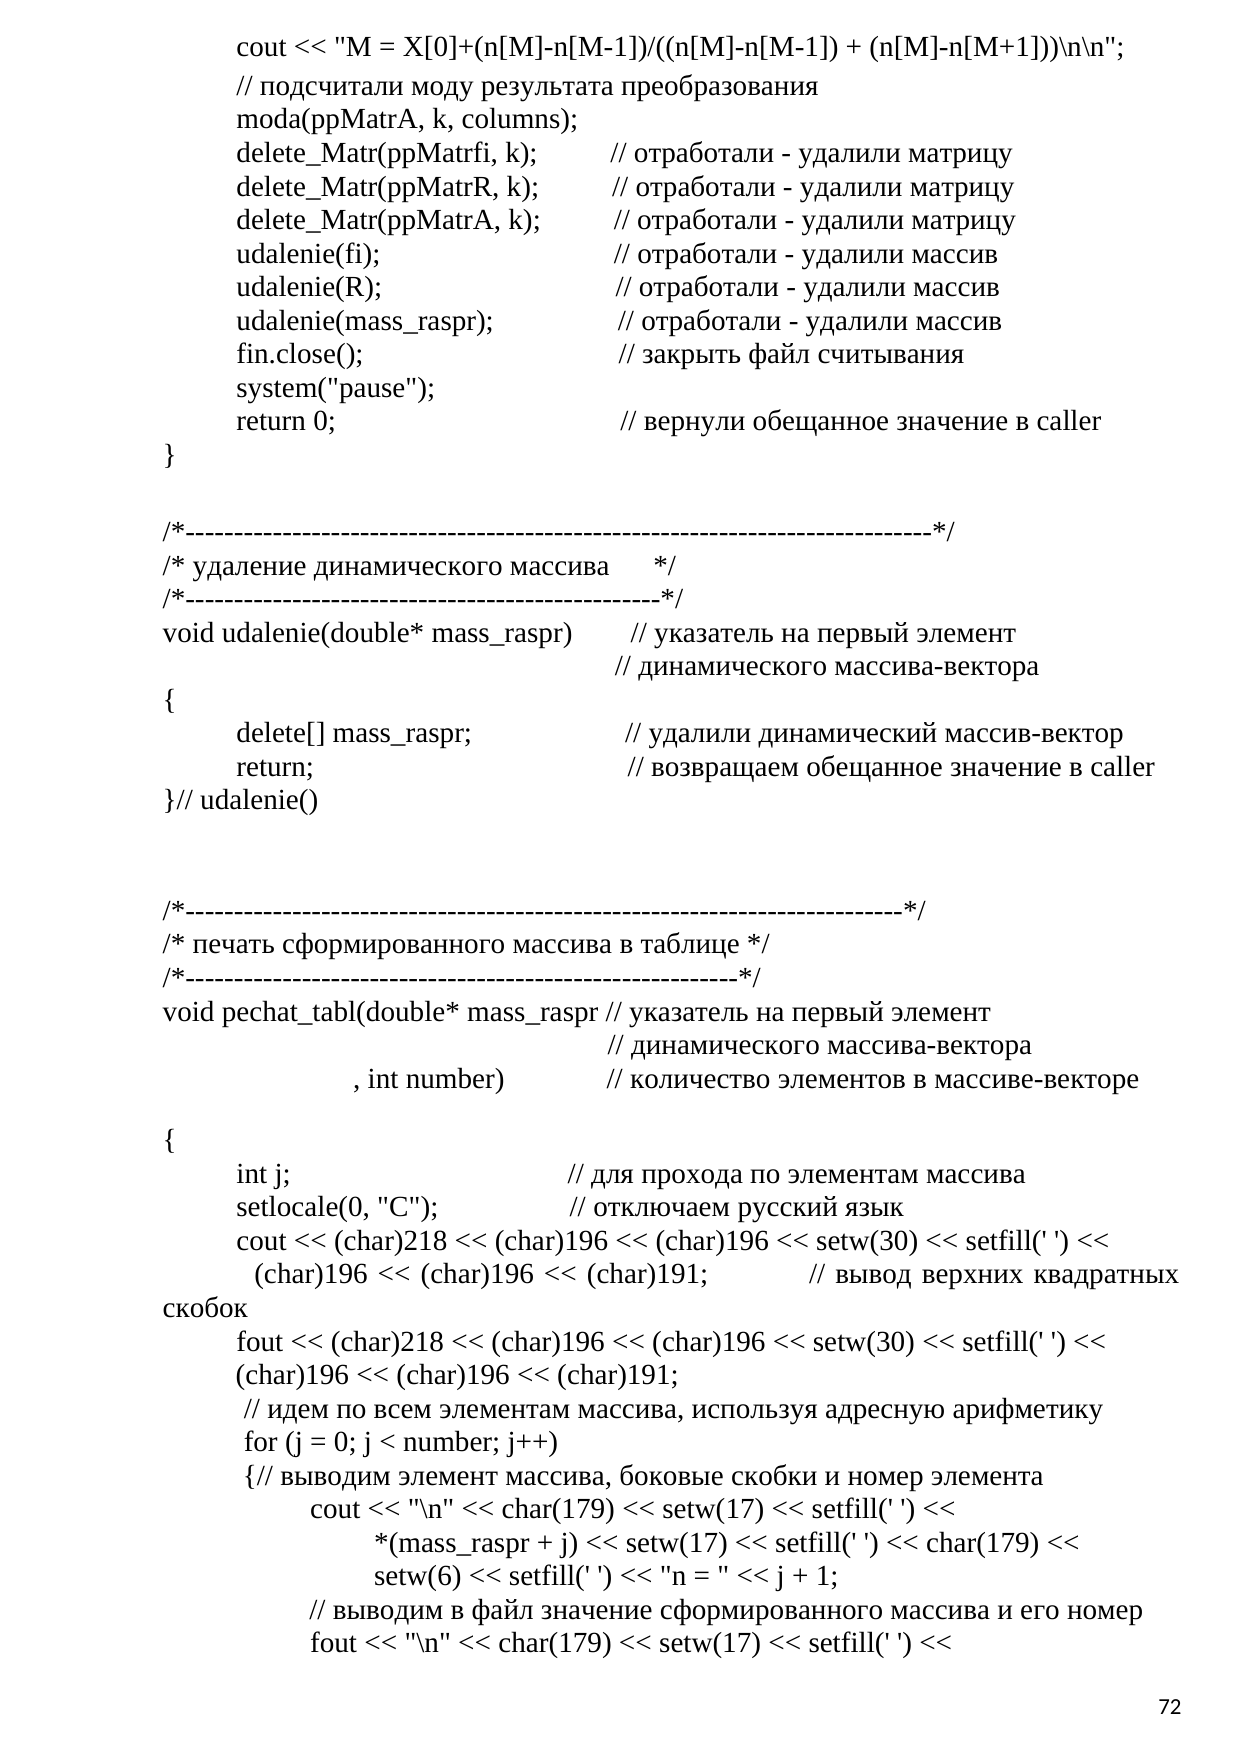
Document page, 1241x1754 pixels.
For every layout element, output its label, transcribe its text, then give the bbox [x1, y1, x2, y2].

text cout << (char)218 << (char)196 << (char)196 << setw(30) << setfill(' ') << [162, 1223, 1181, 1257]
text setw(6) << setfill(' ') << "n = " << j + 1; [162, 1558, 1181, 1592]
text (char)196 << (char)196 << (char)191; [162, 1357, 1181, 1391]
text return; // возвращаем обещанное значение в caller [162, 749, 1181, 782]
text fout << "\n" << char(179) << setw(17) << setfill(' ') << [162, 1626, 1181, 1659]
text fout << (char)218 << (char)196 << (char)196 << setw(30) << setfill(' ') << [162, 1324, 1181, 1357]
text /* печать сформированного массива в таблице */ [162, 927, 1181, 960]
text void pechat_tabl(double* mass_raspr // указатель на первый элемент [162, 994, 1181, 1027]
text /*---------------------------------------------------------*/ [162, 960, 1181, 994]
text // подсчитали моду результата преобразования [162, 68, 1181, 102]
text // выводим в файл значение сформированного массива и его номер [162, 1592, 1181, 1626]
text , int number) // количество элементов в массиве-векторе [162, 1061, 1181, 1094]
text system("pause"); [162, 370, 1181, 403]
text setlocale(0, "C"); // отключаем русский язык [162, 1189, 1181, 1223]
text delete[] mass_raspr; // удалили динамический массив-вектор [162, 715, 1181, 749]
text /*-----------------------------------------------------------------------------*/ [162, 514, 1181, 548]
text /*--------------------------------------------------------------------------*/ [162, 893, 1181, 927]
text moda(ppMatrA, k, columns); [162, 102, 1181, 135]
text // динамического массива-вектора [162, 1027, 1181, 1061]
text udalenie(mass_raspr); // отработали - удалили массив [162, 303, 1181, 336]
text void udalenie(double* mass_raspr) // указатель на первый элемент . . . . . . . . . . . . // динамического массива-вектора [162, 615, 1181, 682]
text } [162, 437, 1181, 471]
text int j; // для прохода по элементам массива [162, 1156, 1181, 1189]
text {// выводим элемент массива, боковые скобки и номер элемента [162, 1458, 1181, 1491]
text /* удаление динамического массива */ [162, 548, 1181, 581]
text { [162, 1122, 1181, 1156]
text delete_Matr(ppMatrfi, k); // отработали - удалили матрицу [162, 135, 1181, 169]
text udalenie(R); // отработали - удалили массив [162, 269, 1181, 303]
text return 0; // вернули обещанное значение в caller [162, 403, 1181, 437]
text delete_Matr(ppMatrR, k); // отработали - удалили матрицу [162, 169, 1181, 202]
text // идем по всем элементам массива, используя адресную арифметику for (j = 0; j < number; j++) [162, 1391, 1181, 1458]
text cout << "M = X[0]+(n[M]-n[M-1])/((n[M]-n[M-1]) + (n[M]-n[M+1]))\n\n"; [162, 29, 1181, 63]
text fin.close(); // закрыть файл считывания [162, 336, 1181, 370]
text { [162, 682, 1181, 715]
text }// udalenie() [162, 782, 1181, 816]
text /*-------------------------------------------------*/ [162, 581, 1181, 615]
text udalenie(fi); // отработали - удалили массив [162, 236, 1181, 269]
text (char)196 << (char)196 << (char)191; // вывод верхних квадратных скобок [162, 1257, 1181, 1324]
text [162, 1525, 1181, 1558]
text delete_Matr(ppMatrA, k); // отработали - удалили матрицу [162, 202, 1181, 236]
text cout << "\n" << char(179) << setw(17) << setfill(' ') << [236, 1491, 1181, 1525]
